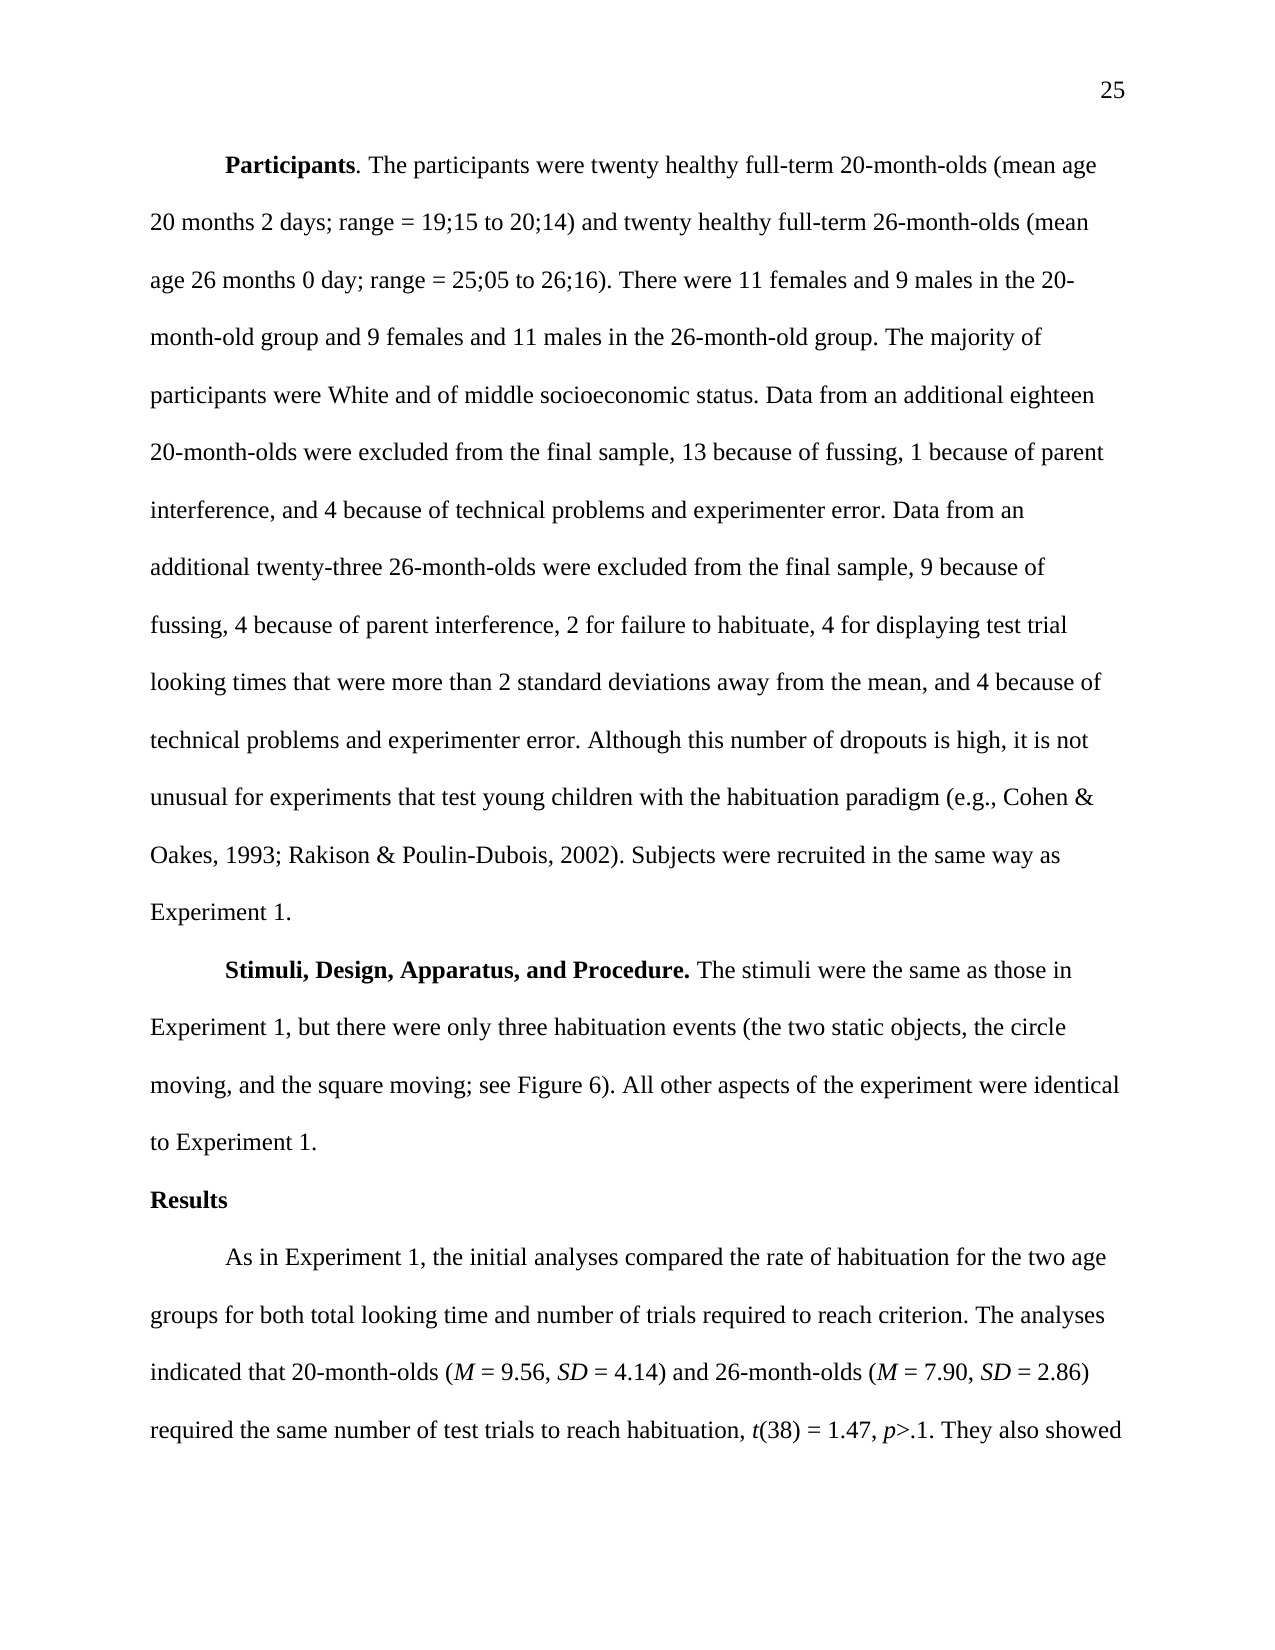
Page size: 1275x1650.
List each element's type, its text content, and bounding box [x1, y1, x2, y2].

text Stimuli, Design, Apparatus, and Procedure. The stimuli were the same as those in Experiment 1, but there were only three habituation events (the two static objects, the circle moving, and the square moving; see Figure 6). All other aspects of the experiment were identical to Experiment 1. [150, 955, 1125, 1156]
text Participants. The participants were twenty healthy full-term 20-month-olds (mean age 20 months 2 days; range = 19;15 to 20;14) and twenty healthy full-term 26-month-olds (mean age 26 months 0 day; range = 25;05 to 26;16). There were 11 females and 9 males in the 20-month-old group and 9 females and 11 males in the 26-month-old group. The majority of participants were White and of middle socioeconomic status. Data from an additional eighteen 20-month-olds were excluded from the final sample, 13 because of fussing, 1 because of parent interference, and 4 because of technical problems and experimenter error. Data from an additional twenty-three 26-month-olds were excluded from the final sample, 9 because of fussing, 4 because of parent interference, 2 for failure to habituate, 4 for displaying test trial looking times that were more than 2 standard deviations away from the mean, and 4 because of technical problems and experimenter error. Although this number of dropouts is high, it is not unusual for experiments that test young children with the habituation paradigm (e.g., Cohen & Oakes, 1993; Rakison & Poulin-Dubois, 2002). Subjects were recruited in the same way as Experiment 1. [150, 150, 1125, 926]
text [150, 1242, 1125, 1444]
text Results [150, 1185, 1125, 1214]
